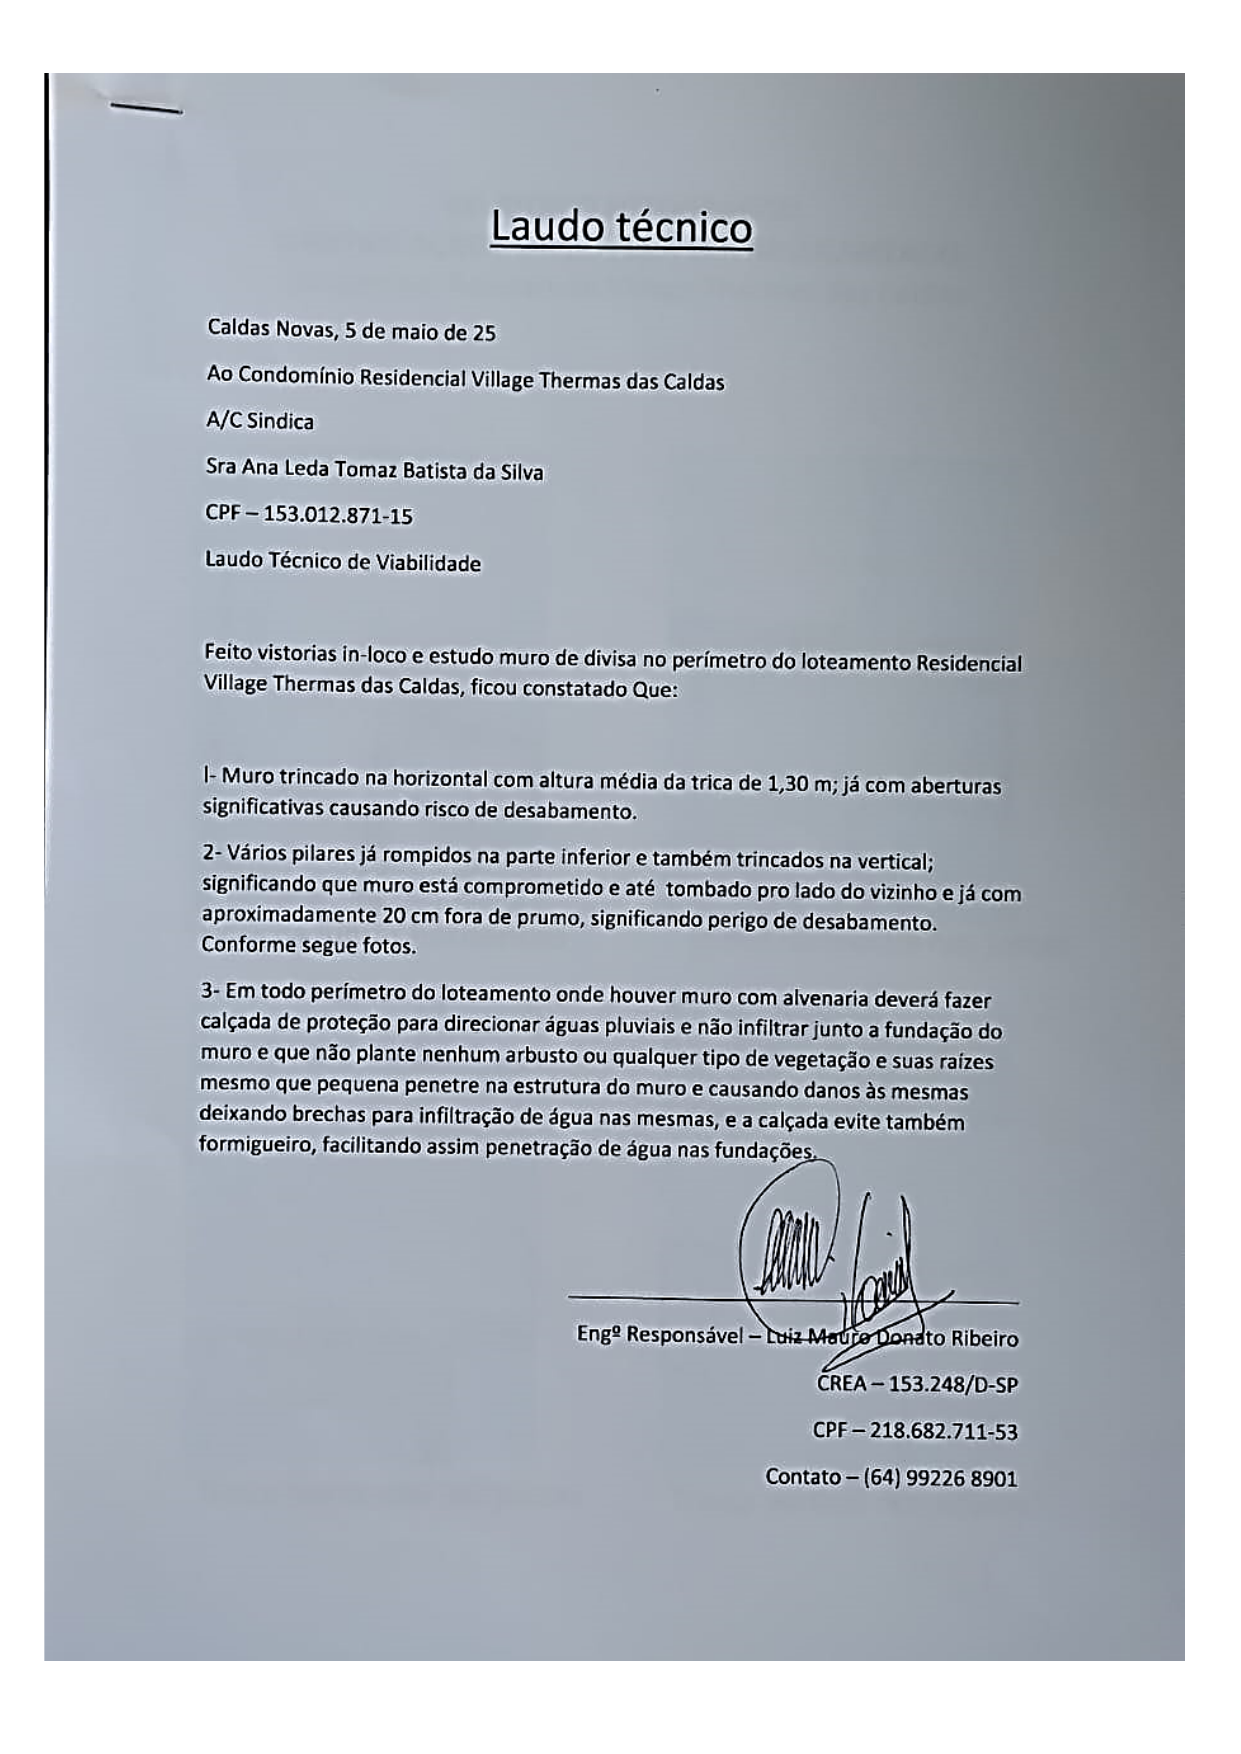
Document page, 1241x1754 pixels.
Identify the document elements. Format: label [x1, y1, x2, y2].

picture [44, 73, 1185, 1661]
